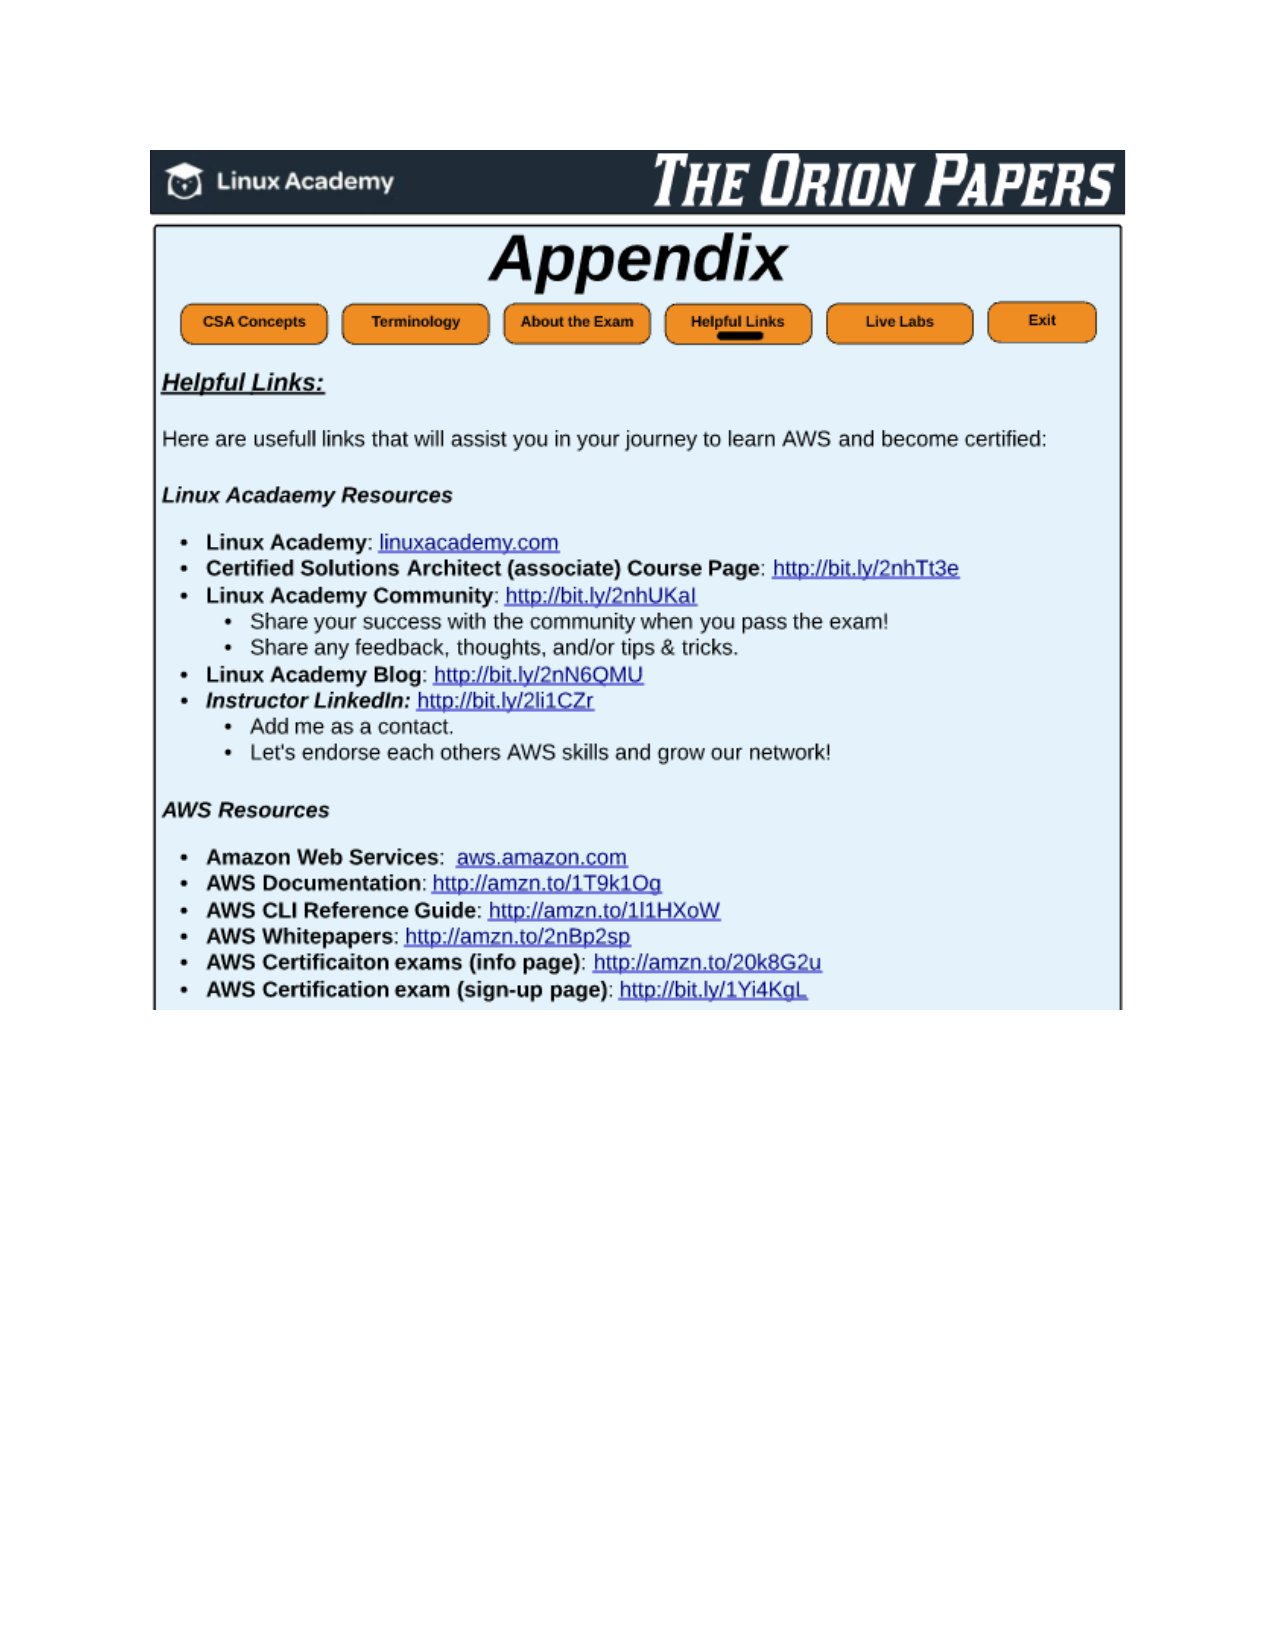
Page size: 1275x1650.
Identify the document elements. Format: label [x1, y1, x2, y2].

picture [150, 150, 1125, 1010]
